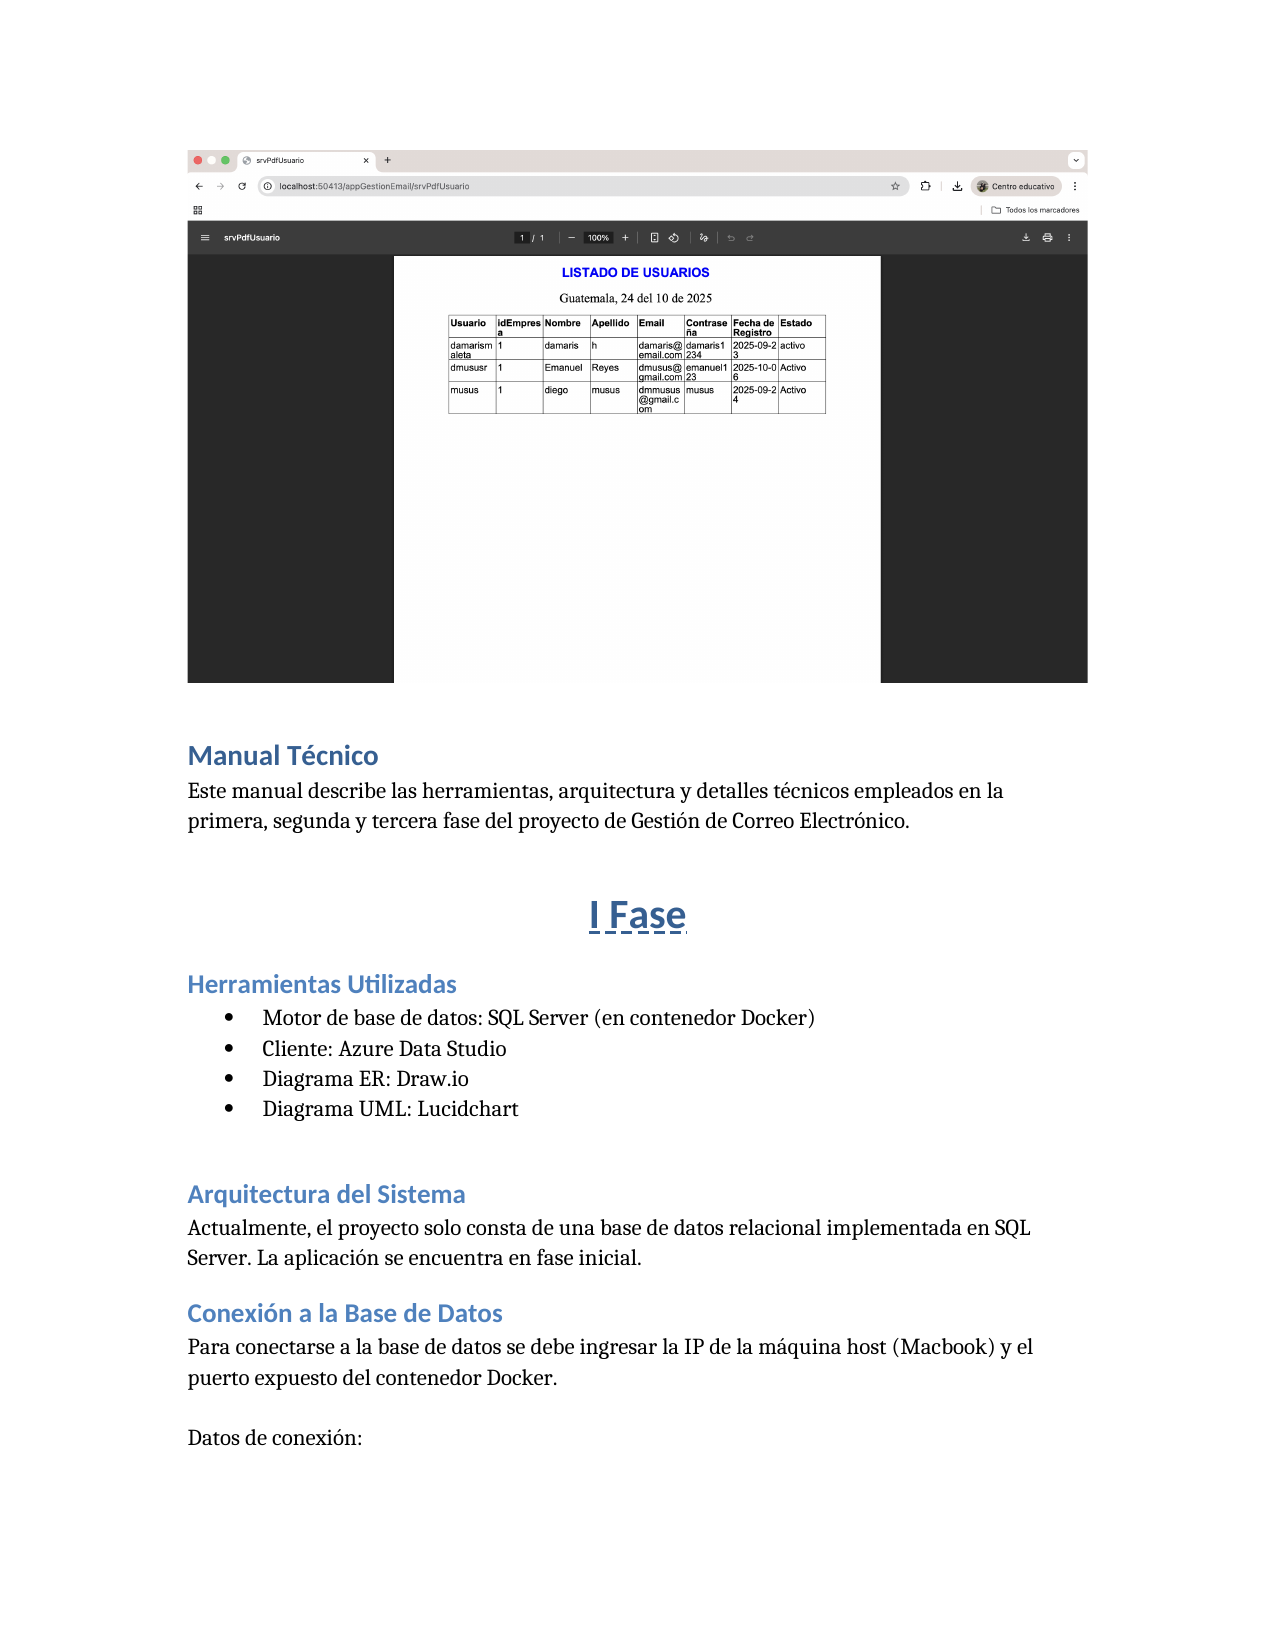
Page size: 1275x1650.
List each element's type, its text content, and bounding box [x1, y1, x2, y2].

text Para conectarse a la base de datos se debe ingresar la IP de la máquina host (Macbook) y el puerto expuesto del contenedor Docker. Datos de conexión: [187, 1334, 1087, 1451]
subtitle Herramientas Utilizadas [187, 967, 1087, 1000]
text Actualmente, el proyecto solo consta de una base de datos relacional implementada en SQL Server. La aplicación se encuentra en fase inicial. [187, 1215, 1087, 1272]
list Diagrama ER: Draw.io [225, 1066, 1087, 1092]
subtitle Manual Técnico [187, 737, 1087, 772]
list Diagrama UML: Lucidchart [225, 1096, 1087, 1152]
subtitle Conexión a la Base de Datos [187, 1296, 1087, 1329]
subtitle Arquitectura del Sistema [187, 1177, 1087, 1210]
text Este manual describe las herramientas, arquitectura y detalles técnicos empleados en la primera, segunda y tercera fase del proyecto de Gestión de Correo Electrónico. [187, 778, 1087, 834]
list Motor de base de datos: SQL Server (en contenedor Docker) [225, 1005, 1087, 1032]
picture [187, 150, 1088, 683]
subtitle I Fase [187, 888, 1087, 939]
list Cliente: Azure Data Studio [225, 1035, 1087, 1062]
